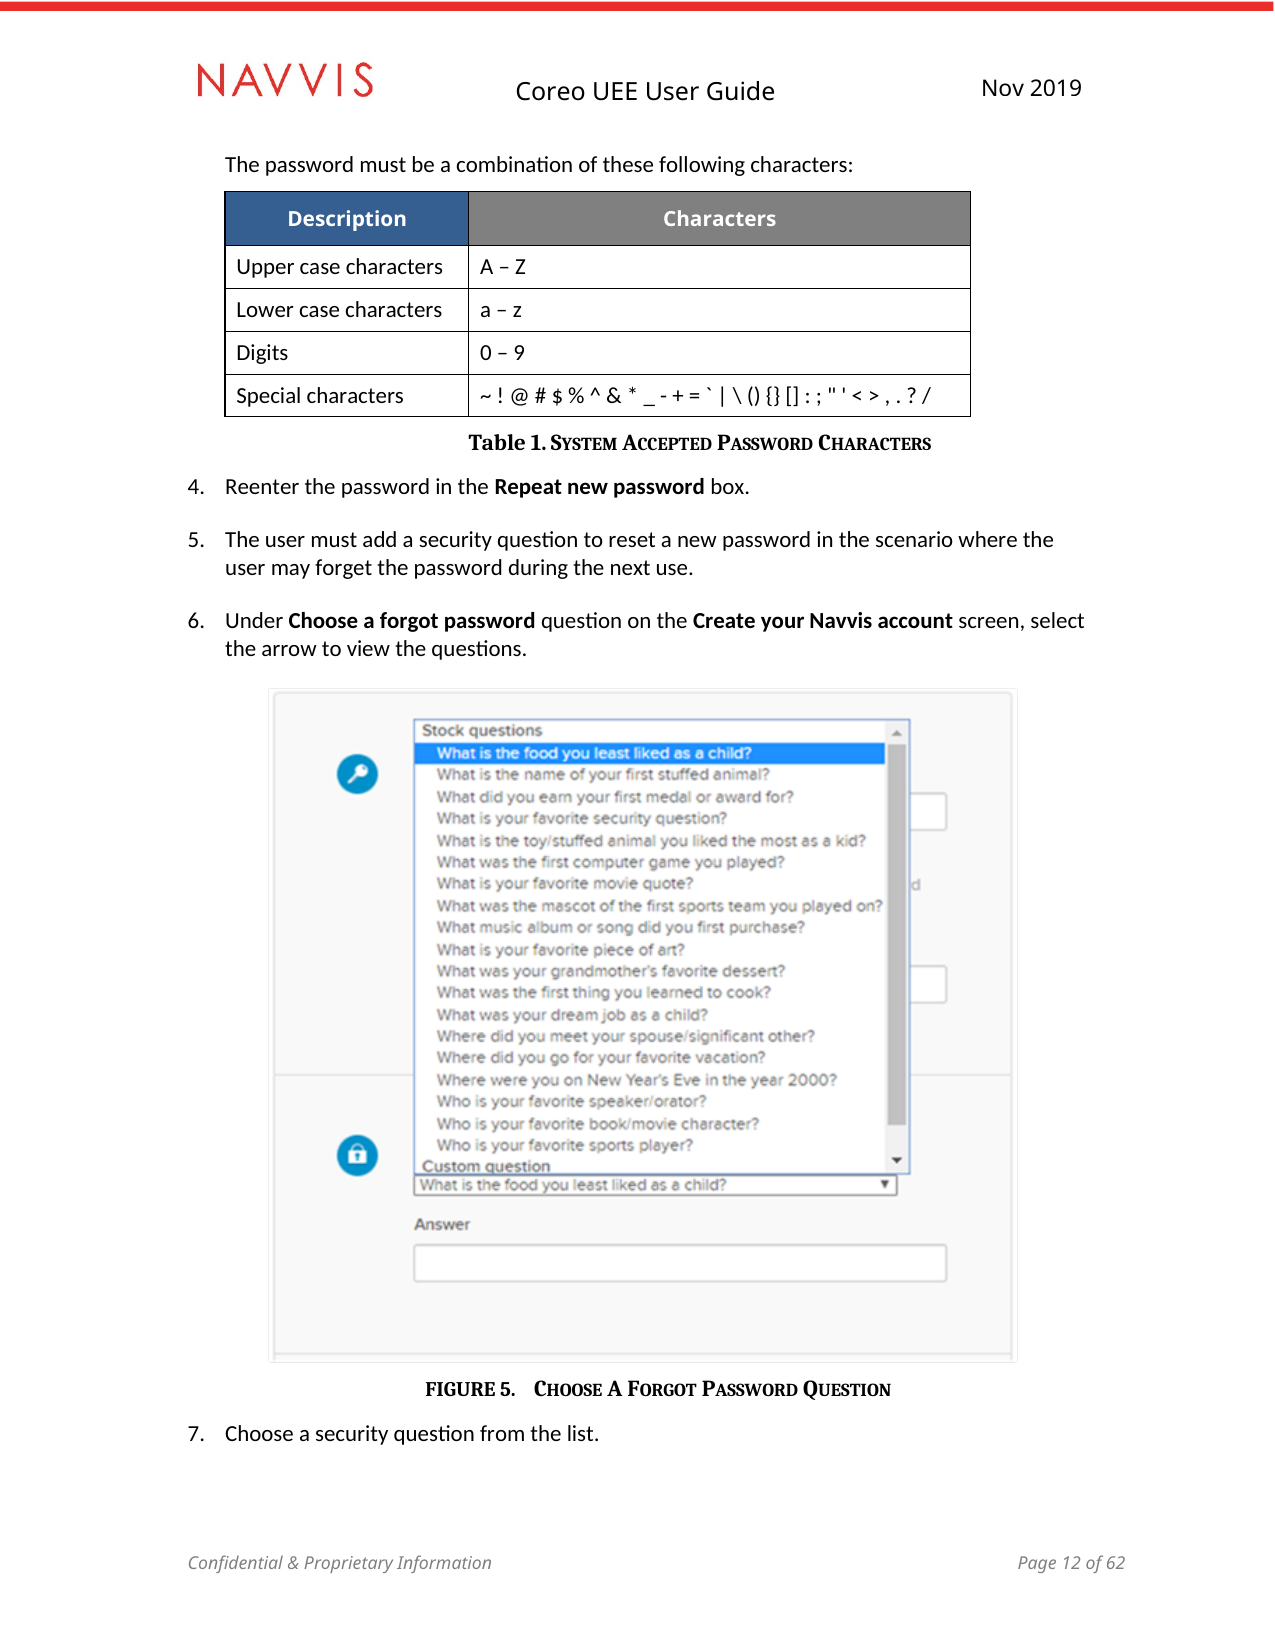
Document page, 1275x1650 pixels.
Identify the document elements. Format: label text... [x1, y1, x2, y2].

table_cell Lower case characters [226, 289, 468, 331]
table_cell ~ ! @ # $ % ^ & * _ - + = ` | \ () {} [] : ; " ' < > , . ? / [469, 375, 970, 416]
table_header Description [226, 192, 468, 245]
picture [267, 687, 1019, 1364]
list Choose a security question from the list. [187, 1419, 1087, 1447]
table_cell a – z [469, 289, 970, 331]
table_header Characters [469, 192, 970, 245]
text The password must be a combination of these following characters: [225, 150, 1087, 178]
picture [187, 55, 383, 104]
list The user must add a security question to reset a new password in the scenario where the user may forget the password during the next use. [187, 526, 1087, 582]
table_cell 0 – 9 [469, 332, 970, 373]
table_cell Digits [226, 332, 468, 373]
text Choose A Forgot Password Question [229, 1376, 1087, 1403]
table_cell Special characters [226, 375, 468, 416]
table_cell Upper case characters [226, 246, 468, 288]
table_cell A – Z [469, 246, 970, 288]
list Reenter the password in the Repeat new password box. [187, 472, 1087, 501]
list Under Choose a forgot password question on the Create your Navvis account screen, select the arrow to view the questions. [187, 607, 1087, 663]
text System Accepted Password Characters [312, 430, 1087, 456]
